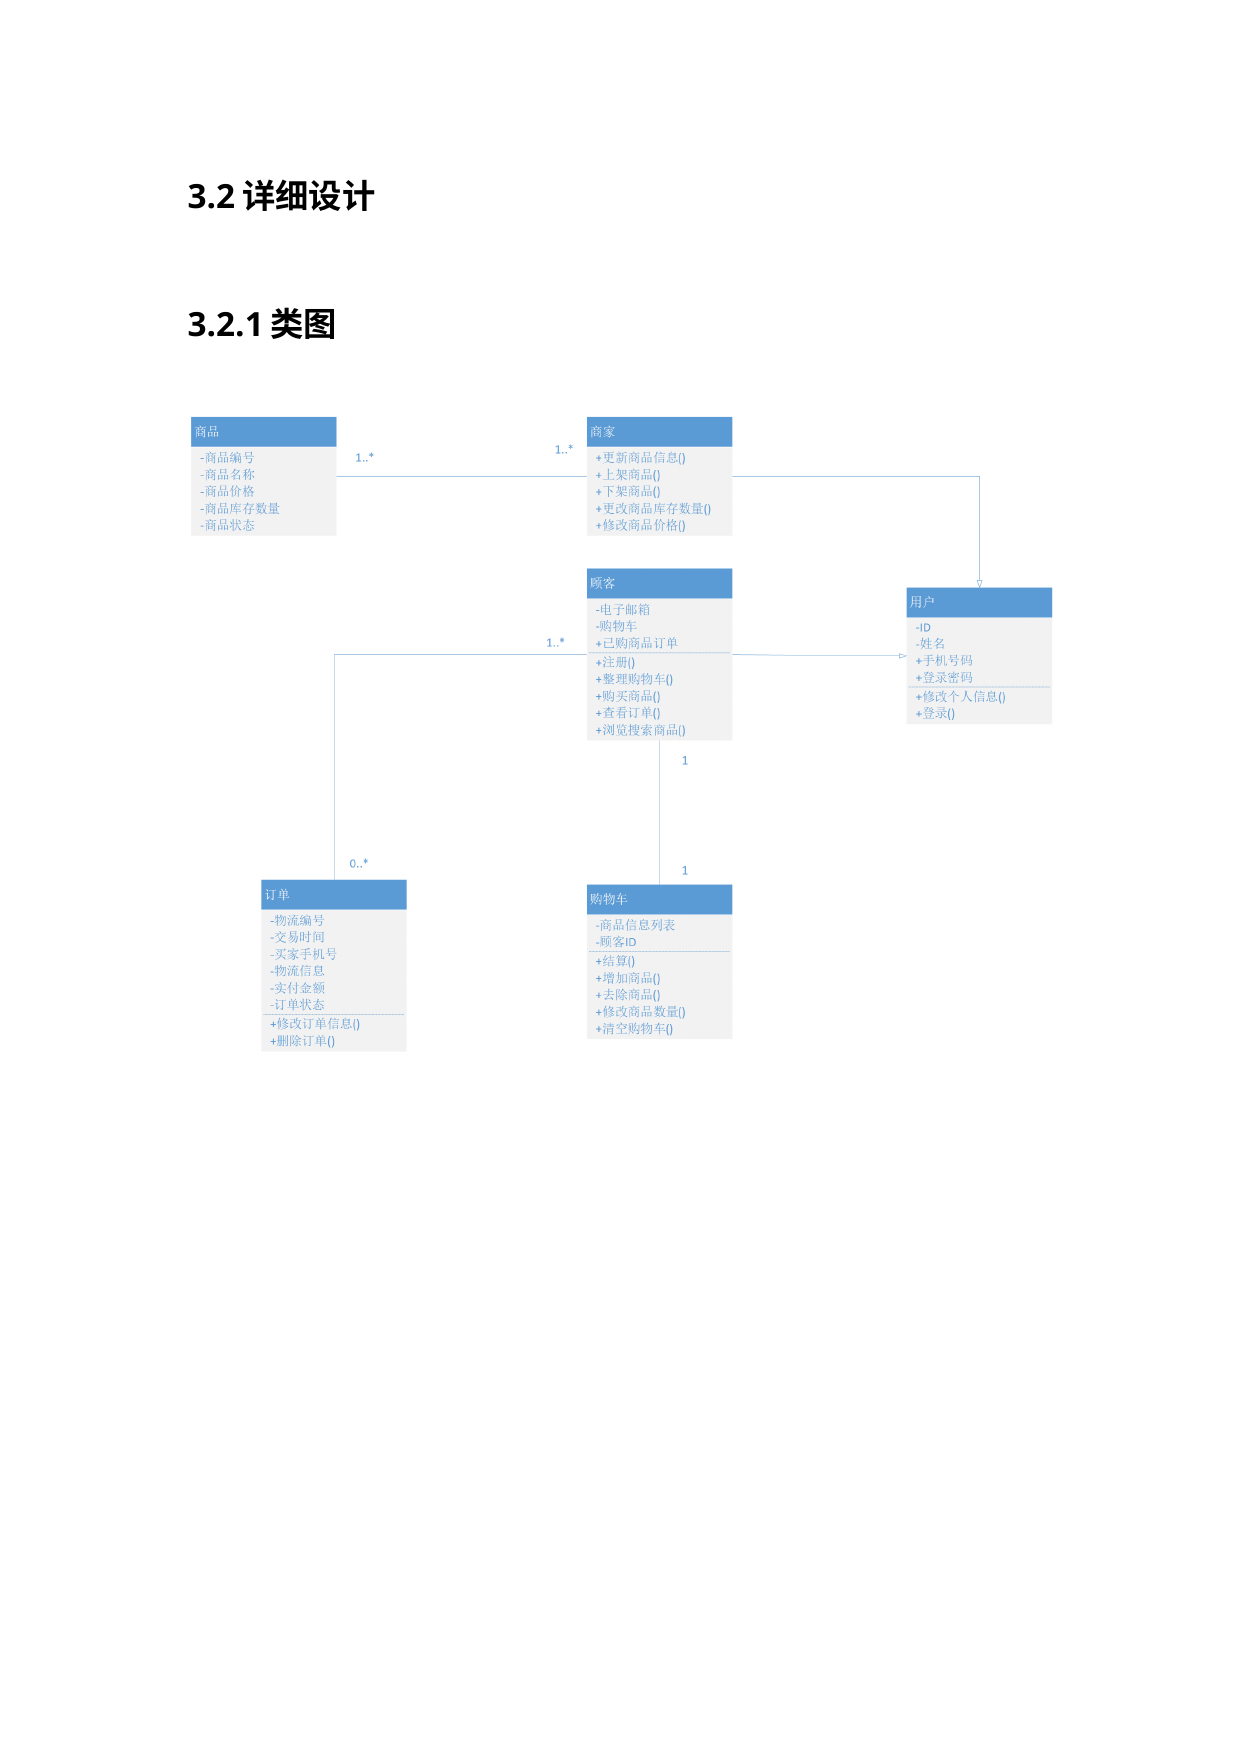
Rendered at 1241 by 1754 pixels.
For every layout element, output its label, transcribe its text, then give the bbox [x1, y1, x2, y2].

subtitle 3.2.1类图 [187, 289, 1053, 354]
picture [187, 416, 1053, 1055]
subtitle 3.2详细设计 [187, 162, 1053, 227]
